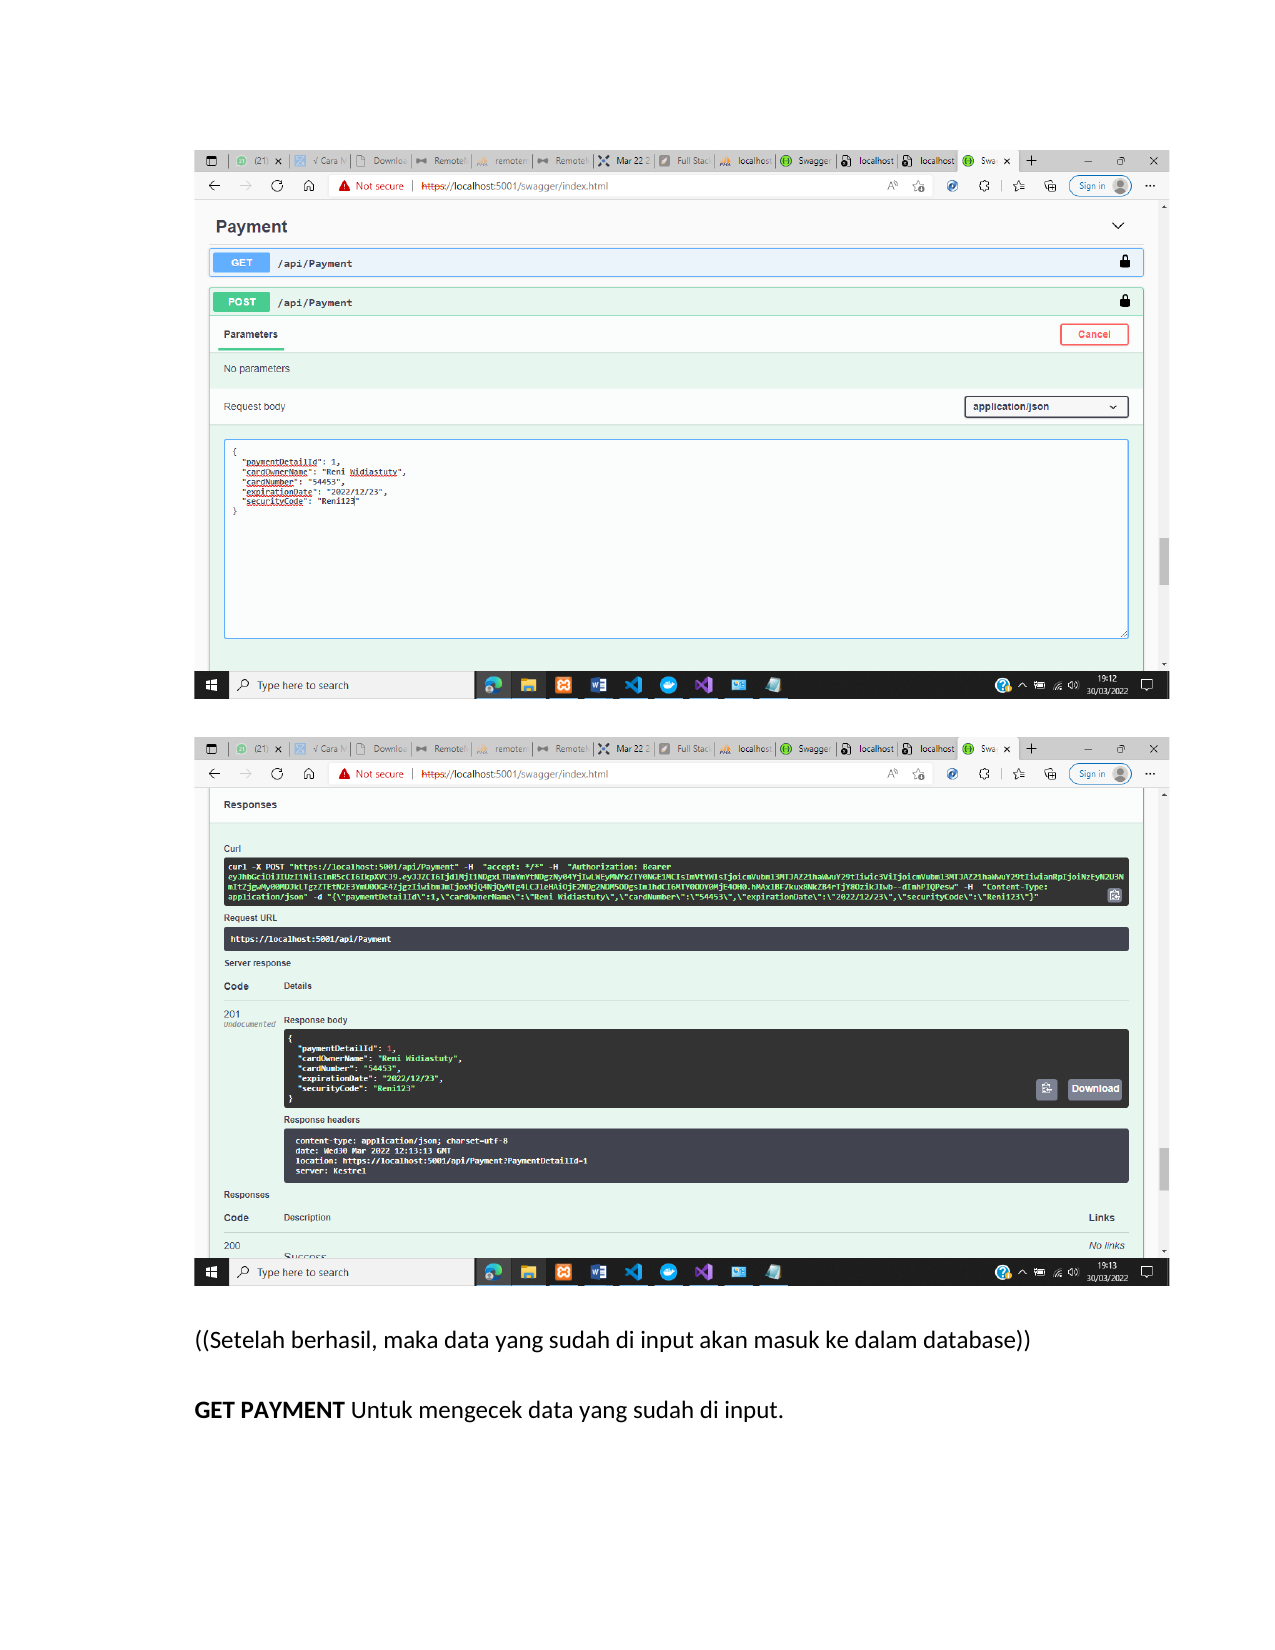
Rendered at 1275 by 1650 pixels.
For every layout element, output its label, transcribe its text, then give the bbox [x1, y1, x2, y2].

picture [194, 150, 1170, 699]
list GET PAYMENT Untuk mengecek data yang sudah di input. [194, 1394, 1125, 1425]
picture [194, 737, 1170, 1286]
list ((Setelah berhasil, maka data yang sudah di input akan masuk ke dalam database)) [194, 1324, 1125, 1355]
